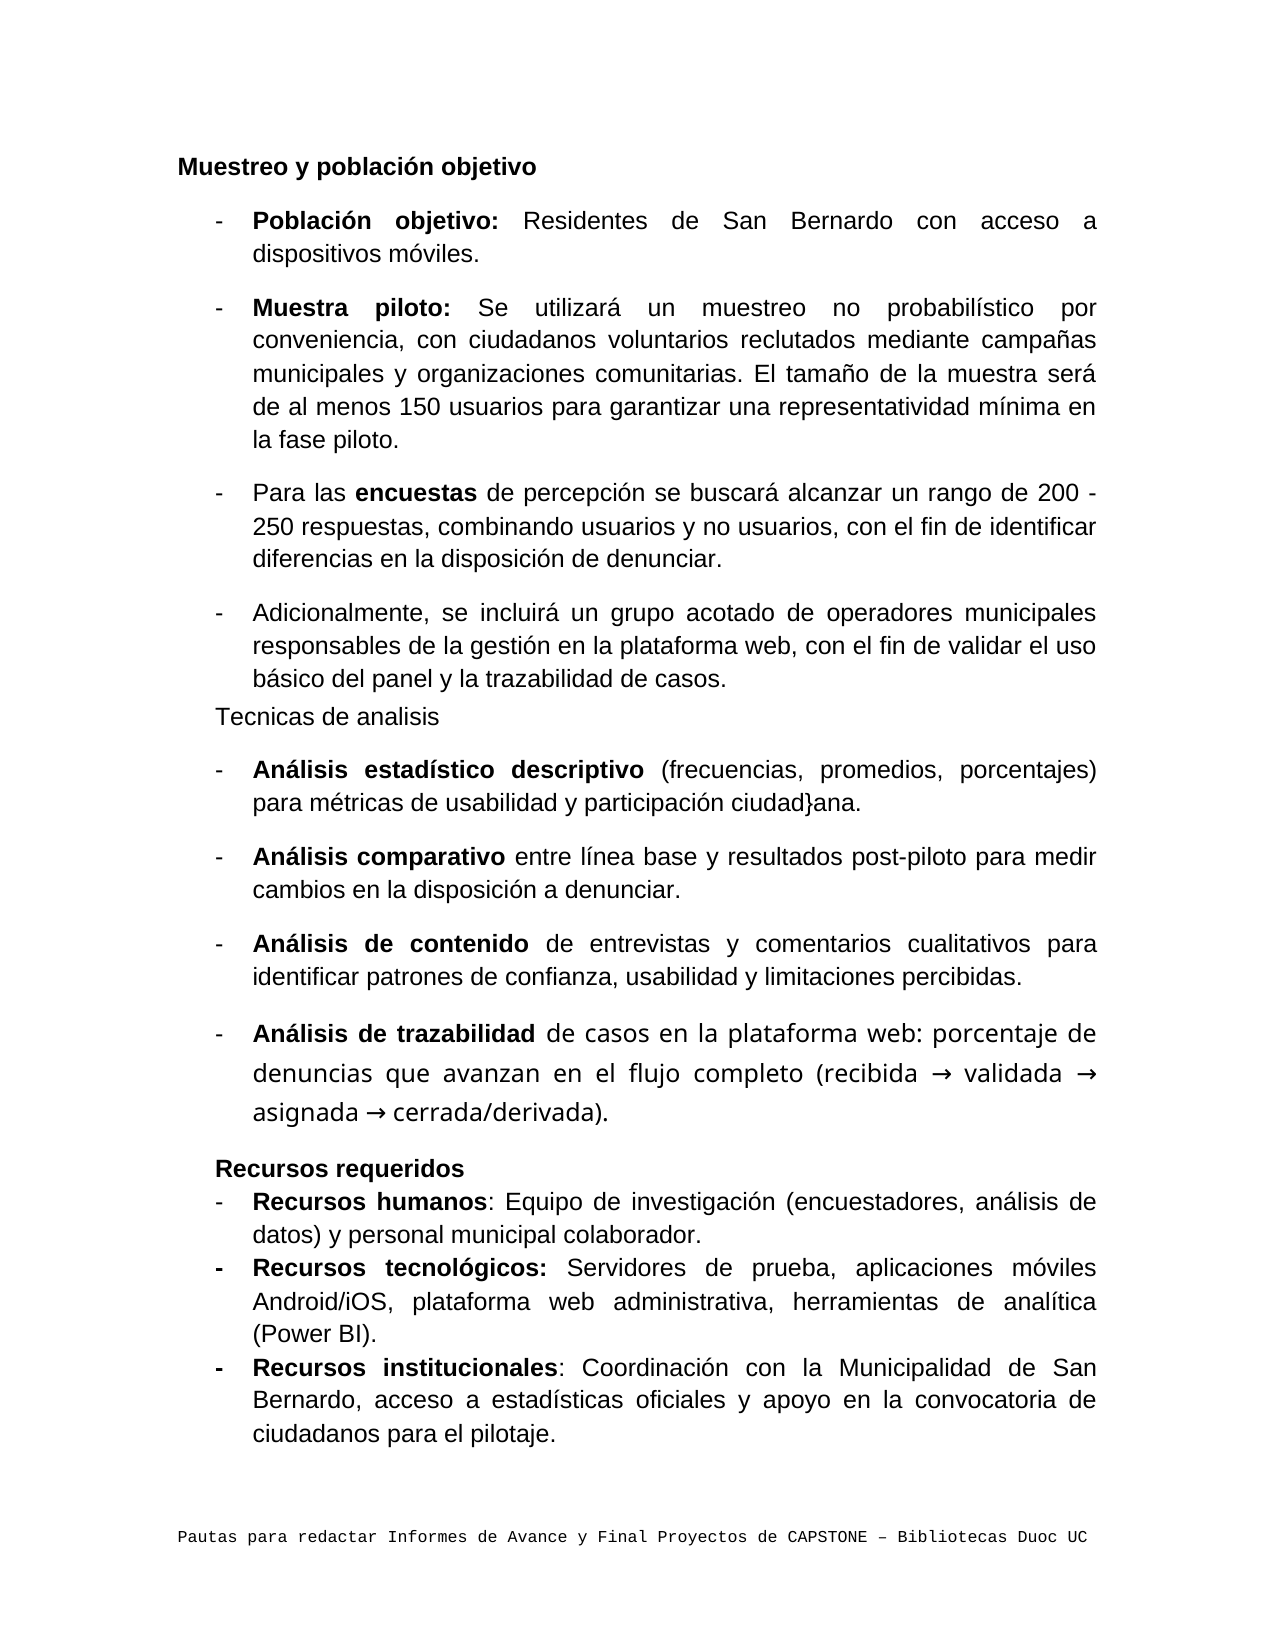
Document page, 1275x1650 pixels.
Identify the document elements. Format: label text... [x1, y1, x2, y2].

list Población objetivo: Residentes de San Bernardo con acceso a dispositivos móviles. [215, 206, 1098, 267]
list Análisis estadístico descriptivo (frecuencias, promedios, porcentajes) para métricas de usabilidad y participación ciudad}ana. [215, 755, 1098, 817]
list Recursos institucionales: Coordinación con la Municipalidad de San Bernardo, acceso a estadísticas oficiales y apoyo en la convocatoria de ciudadanos para el pilotaje. [215, 1352, 1098, 1447]
list Recursos tecnológicos: Servidores de prueba, aplicaciones móviles Android/iOS, plataforma web administrativa, herramientas de analítica (Power BI). [215, 1253, 1098, 1348]
list Muestra piloto: Se utilizará un muestreo no probabilístico por conveniencia, con ciudadanos voluntarios reclutados mediante campañas municipales y organizaciones comunitarias. El tamaño de la muestra será de al menos 150 usuarios para garantizar una representatividad mínima en la fase piloto. [215, 292, 1098, 453]
list Recursos humanos: Equipo de investigación (encuestadores, análisis de datos) y personal municipal colaborador. [215, 1187, 1098, 1249]
list Adicionalmente, se incluirá un grupo acotado de operadores municipales responsables de la gestión en la plataforma web, con el fin de validar el uso básico del panel y la trazabilidad de casos. [215, 598, 1098, 693]
subtitle Tecnicas de analisis [215, 702, 1098, 730]
list Análisis de contenido de entrevistas y comentarios cualitativos para identificar patrones de confianza, usabilidad y limitaciones percibidas. [215, 929, 1098, 991]
list Análisis de trazabilidad [215, 1016, 1098, 1128]
list Para las encuestas de percepción se buscará alcanzar un rango de 200 - 250 respuestas, combinando usuarios y no usuarios, con el fin de identificar diferencias en la disposición de denunciar. [215, 478, 1098, 573]
subtitle Recursos requeridos [215, 1154, 1098, 1183]
subtitle Muestreo y población objetivo [177, 152, 1098, 181]
list Análisis comparativo entre línea base y resultados post-piloto para medir cambios en la disposición a denunciar. [215, 842, 1098, 904]
